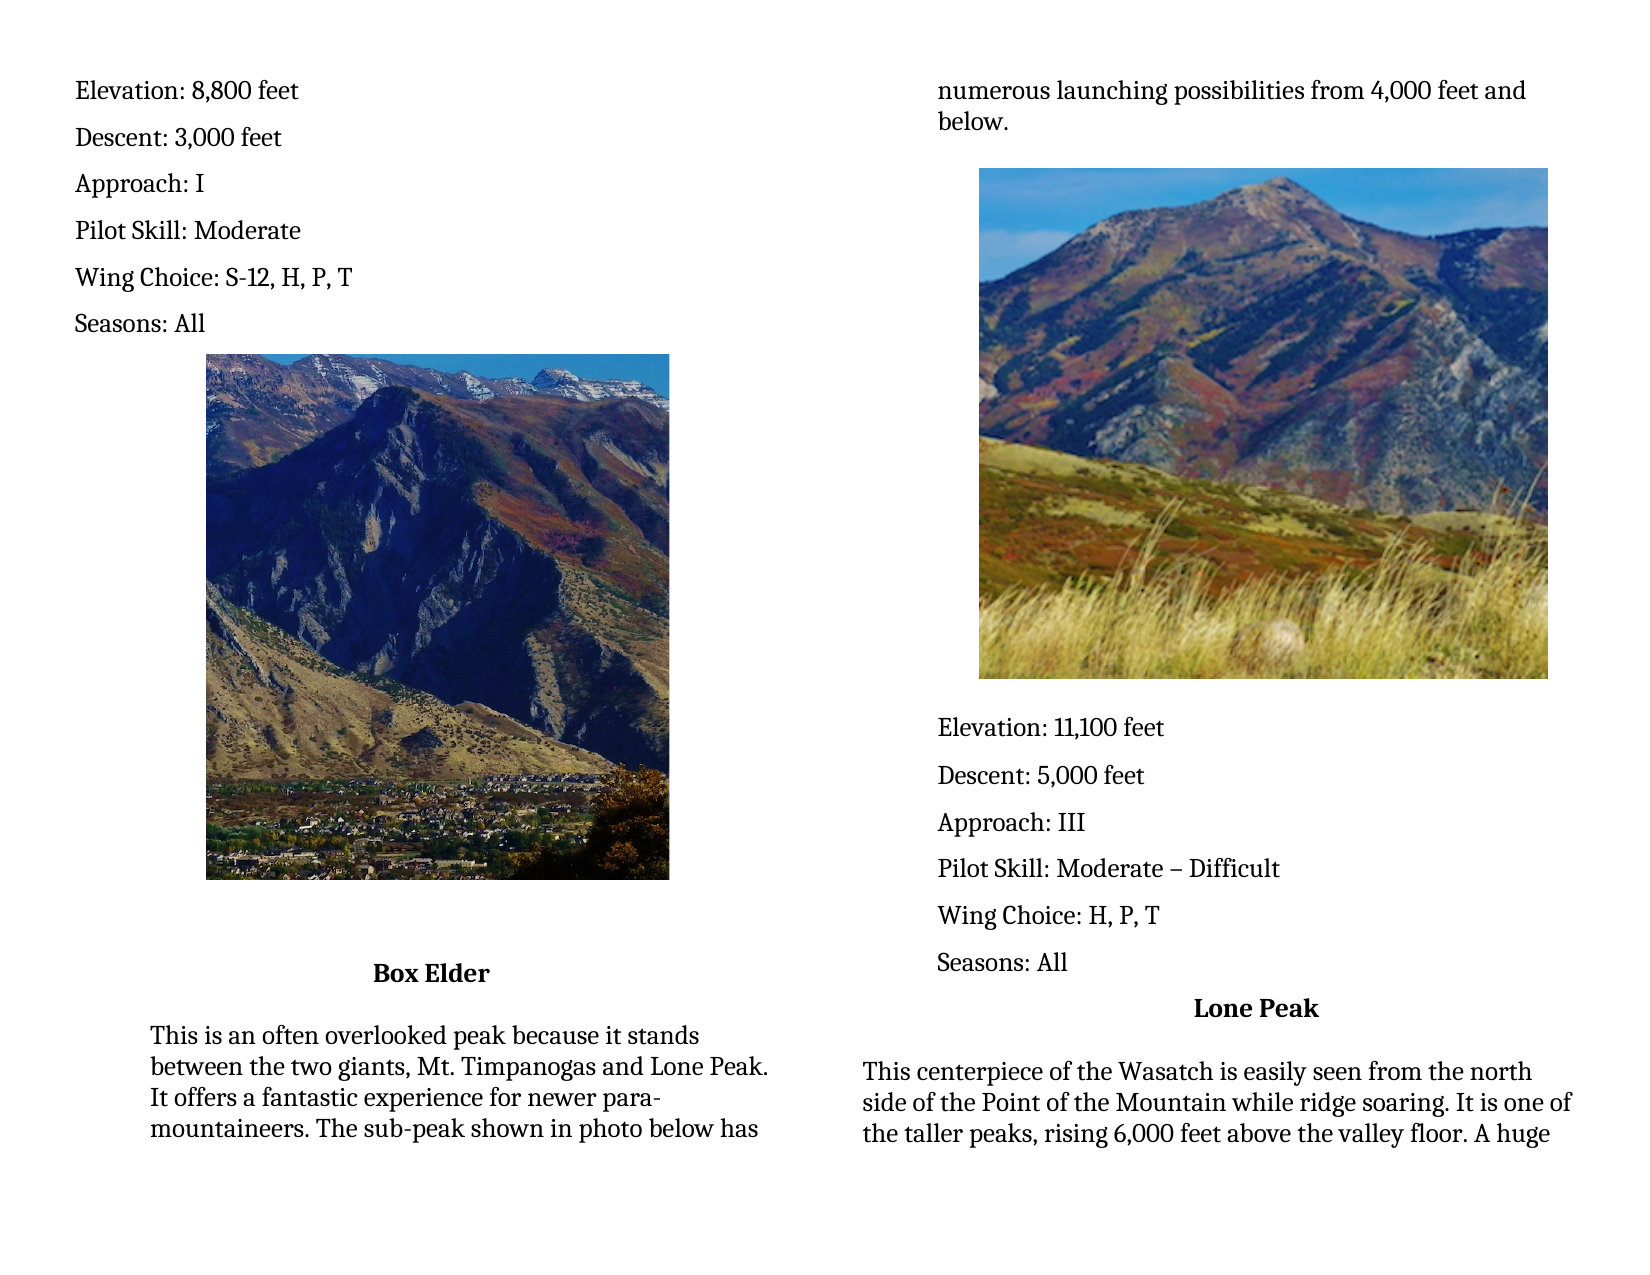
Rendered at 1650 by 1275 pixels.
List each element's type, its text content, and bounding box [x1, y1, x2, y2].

text Seasons: All [862, 947, 1575, 978]
text Seasons: All [75, 308, 787, 339]
text Elevation: 11,100 feet [862, 712, 1575, 743]
text Lone Peak [937, 993, 1575, 1024]
text Approach: III [862, 807, 1575, 838]
text Wing Choice: H, P, T [862, 900, 1575, 931]
text Pilot Skill: Moderate – Difficult [862, 853, 1575, 884]
text Box Elder [75, 958, 787, 989]
picture [206, 354, 670, 880]
text This is an often overlooked peak because it stands between the two giants, Mt. Timpanogas and Lone Peak. It offers a fantastic experience for newer para-mountaineers. The sub-peak shown in photo below has numerous launching possibilities from 4,000 feet and below. [150, 1020, 787, 1145]
text This is an often overlooked peak because it stands between the two giants, Mt. Timpanogas and Lone Peak. It offers a fantastic experience for newer para-mountaineers. The sub-peak shown in photo below has numerous launching possibilities from 4,000 feet and below. [937, 75, 1575, 137]
text Approach: I [75, 168, 787, 199]
picture [979, 168, 1548, 679]
text Pilot Skill: Moderate [75, 215, 787, 246]
text Wing Choice: S-12, H, P, T [75, 262, 787, 293]
text Elevation: 8,800 feet [75, 75, 787, 106]
text Descent: 5,000 feet [862, 760, 1575, 791]
text Descent: 3,000 feet [75, 122, 787, 153]
